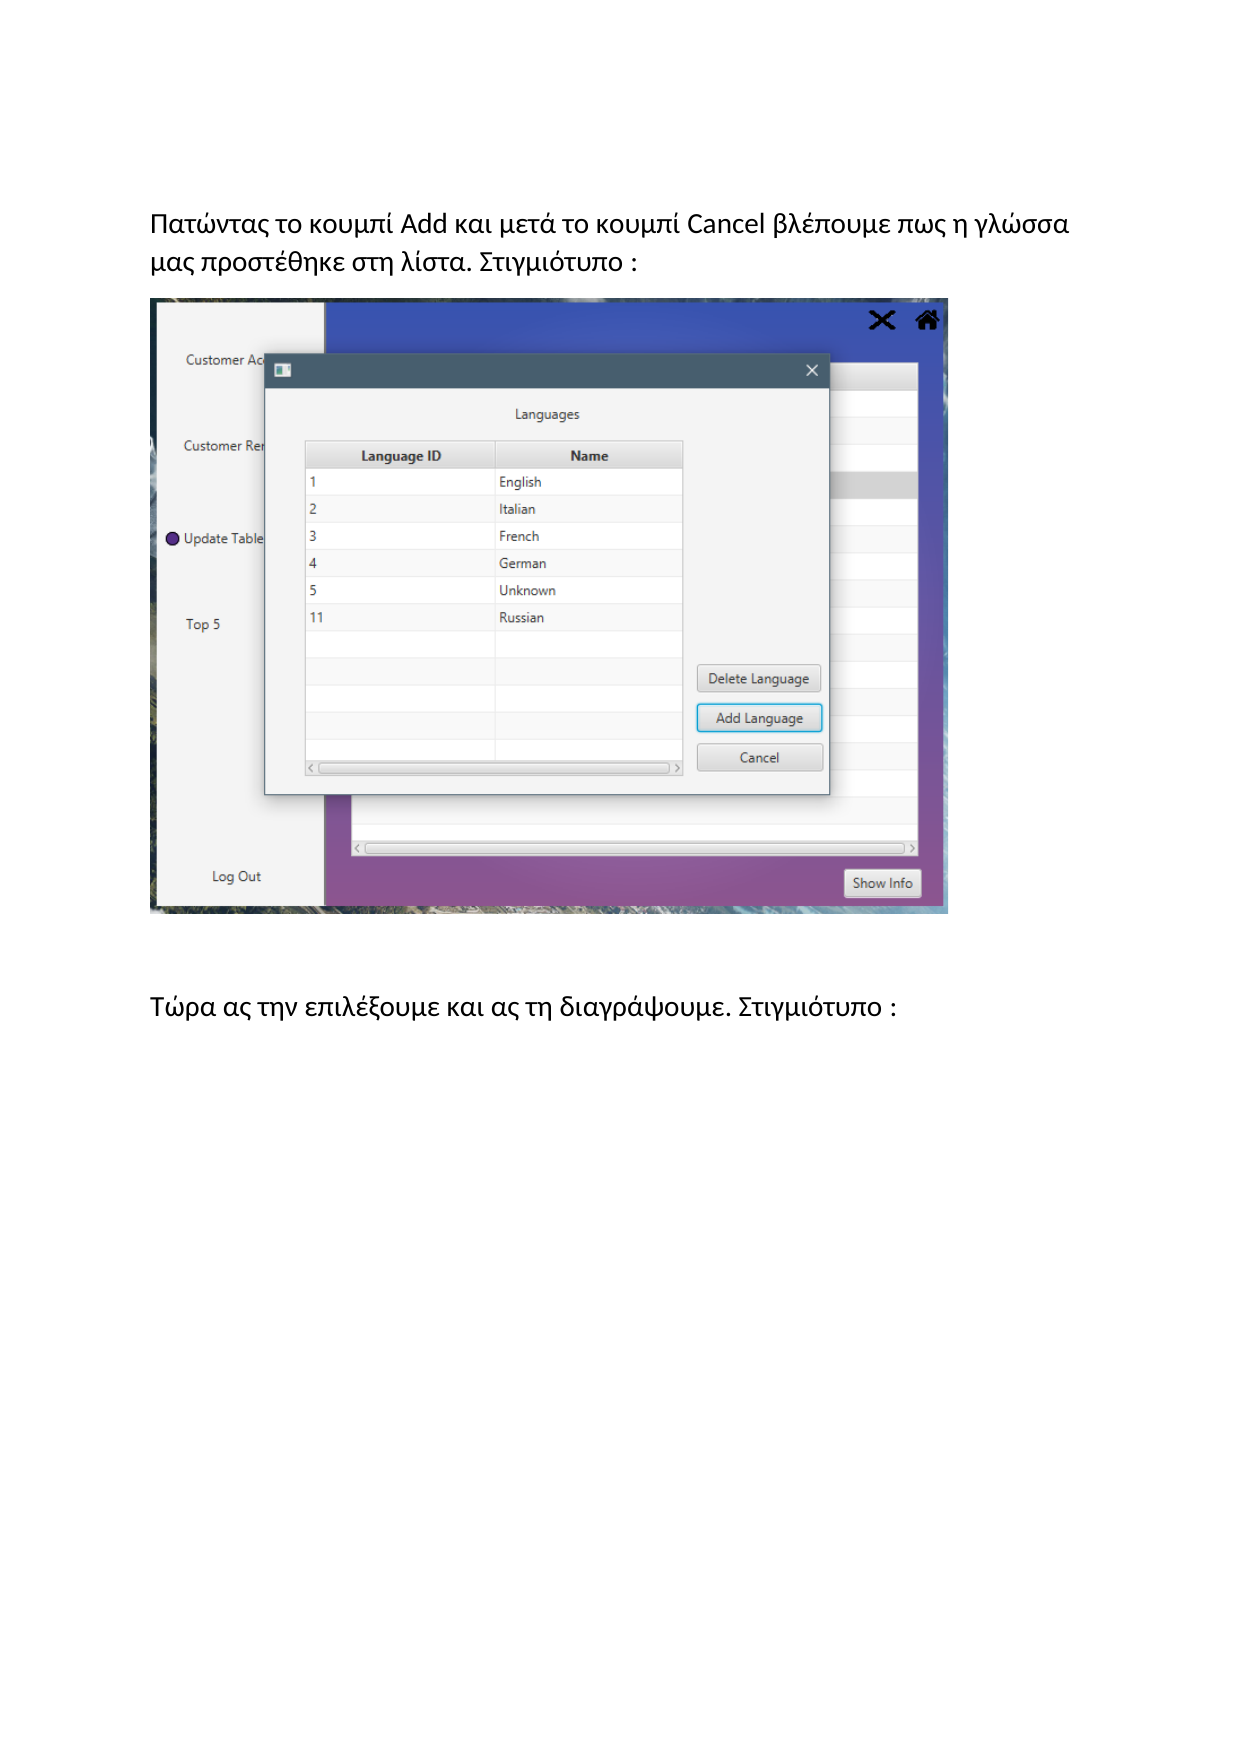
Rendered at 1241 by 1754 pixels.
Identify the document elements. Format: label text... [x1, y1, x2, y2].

text Tώρα ας την επιλέξουμε και ας τη διαγράψουμε. Στιγμιότυπο : [150, 988, 1090, 1023]
text Πατώντας το κουμπί Add και μετά το κουμπί Cancel βλέπουμε πως η γλώσσα μας προστέθηκε στη λίστα. Στιγμιότυπο : [150, 205, 1090, 279]
picture [150, 298, 949, 914]
